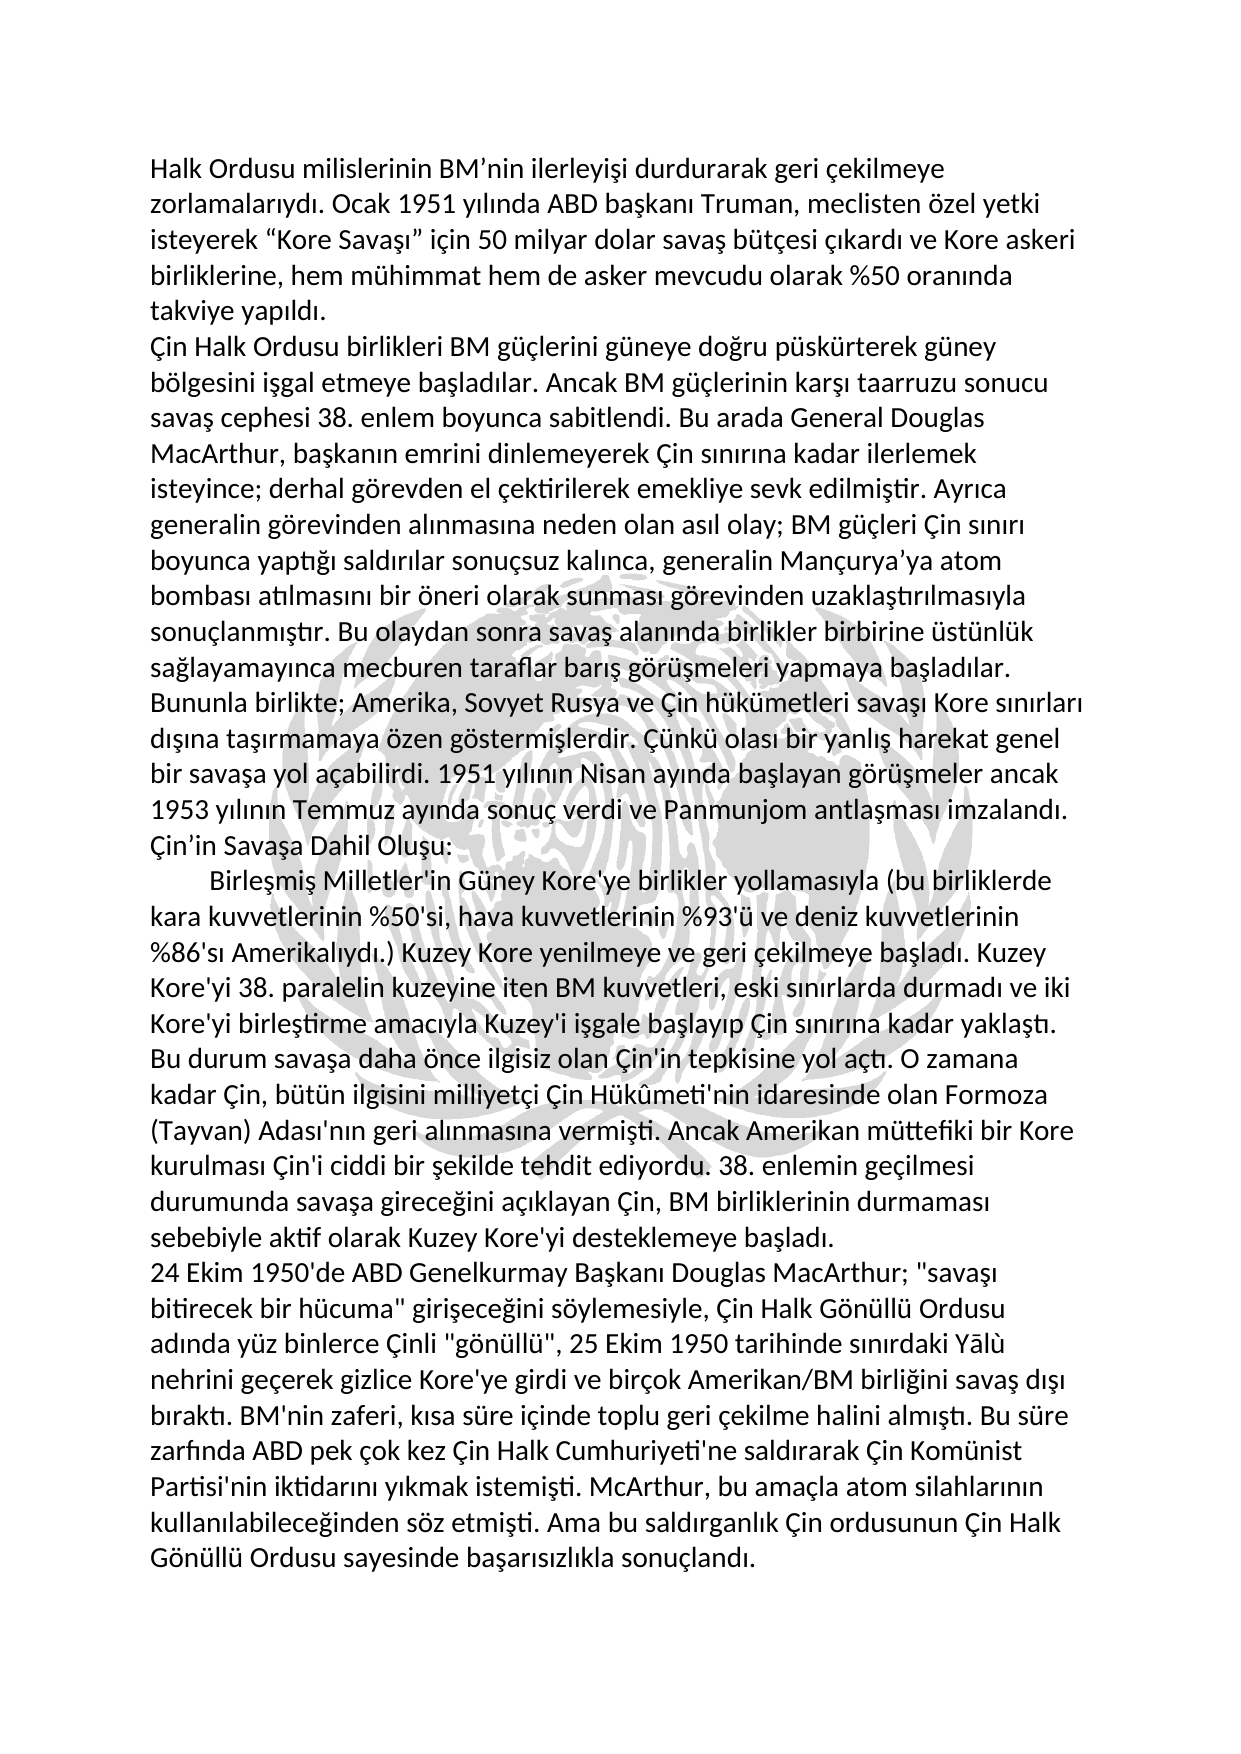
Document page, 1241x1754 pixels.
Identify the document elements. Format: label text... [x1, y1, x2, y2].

text Çin’in Savaşa Dahil Oluşu: [150, 827, 1090, 862]
text 24 Ekim 1950'de ABD Genelkurmay Başkanı Douglas MacArthur; "savaşı bitirecek bir hücuma" girişeceğini söylemesiyle, Çin Halk Gönüllü Ordusu adında yüz binlerce Çinli "gönüllü", 25 Ekim 1950 tarihinde sınırdaki Yālù nehrini geçerek gizlice Kore'ye girdi ve birçok Amerikan/BM birliğini savaş dışı bıraktı. BM'nin zaferi, kısa süre içinde toplu geri çekilme halini almıştı. Bu süre zarfında ABD pek çok kez Çin Halk Cumhuriyeti'ne saldırarak Çin Komünist Partisi'nin iktidarını yıkmak istemişti. McArthur, bu amaçla atom silahlarının kullanılabileceğinden söz etmişti. Ama bu saldırganlık Çin ordusunun Çin Halk Gönüllü Ordusu sayesinde başarısızlıkla sonuçlandı. [150, 1254, 1090, 1575]
text Çin Halk Ordusu birlikleri BM güçlerini güneye doğru püskürterek güney bölgesini işgal etmeye başladılar. Ancak BM güçlerinin karşı taarruzu sonucu savaş cephesi 38. enlem boyunca sabitlendi. Bu arada General Douglas MacArthur, başkanın emrini dinlemeyerek Çin sınırına kadar ilerlemek isteyince; derhal görevden el çektirilerek emekliye sevk edilmiştir. Ayrıca generalin görevinden alınmasına neden olan asıl olay; BM güçleri Çin sınırı boyunca yaptığı saldırılar sonuçsuz kalınca, generalin Mançurya’ya atom bombası atılmasını bir öneri olarak sunması görevinden uzaklaştırılmasıyla sonuçlanmıştır. Bu olaydan sonra savaş alanında birlikler birbirine üstünlük sağlayamayınca mecburen taraflar barış görüşmeleri yapmaya başladılar. Bununla birlikte; Amerika, Sovyet Rusya ve Çin hükümetleri savaşı Kore sınırları dışına taşırmamaya özen göstermişlerdir. Çünkü olası bir yanlış harekat genel bir savaşa yol açabilirdi. 1951 yılının Nisan ayında başlayan görüşmeler ancak 1953 yılının Temmuz ayında sonuç verdi ve Panmunjom antlaşması imzalandı. [150, 328, 1090, 827]
text Birleşmiş Milletler'in Güney Kore'ye birlikler yollamasıyla (bu birliklerde kara kuvvetlerinin %50'si, hava kuvvetlerinin %93'ü ve deniz kuvvetlerinin %86'sı Amerikalıydı.) Kuzey Kore yenilmeye ve geri çekilmeye başladı. Kuzey Kore'yi 38. paralelin kuzeyine iten BM kuvvetleri, eski sınırlarda durmadı ve iki Kore'yi birleştirme amacıyla Kuzey'i işgale başlayıp Çin sınırına kadar yaklaştı. [150, 862, 1090, 1041]
text Bu durum savaşa daha önce ilgisiz olan Çin'in tepkisine yol açtı. O zamana kadar Çin, bütün ilgisini milliyetçi Çin Hükûmeti'nin idaresinde olan Formoza (Tayvan) Adası'nın geri alınmasına vermişti. Ancak Amerikan müttefiki bir Kore kurulması Çin'i ciddi bir şekilde tehdit ediyordu. 38. enlemin geçilmesi durumunda savaşa gireceğini açıklayan Çin, BM birliklerinin durmaması sebebiyle aktif olarak Kuzey Kore'yi desteklemeye başladı. [150, 1041, 1090, 1254]
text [150, 150, 1090, 328]
